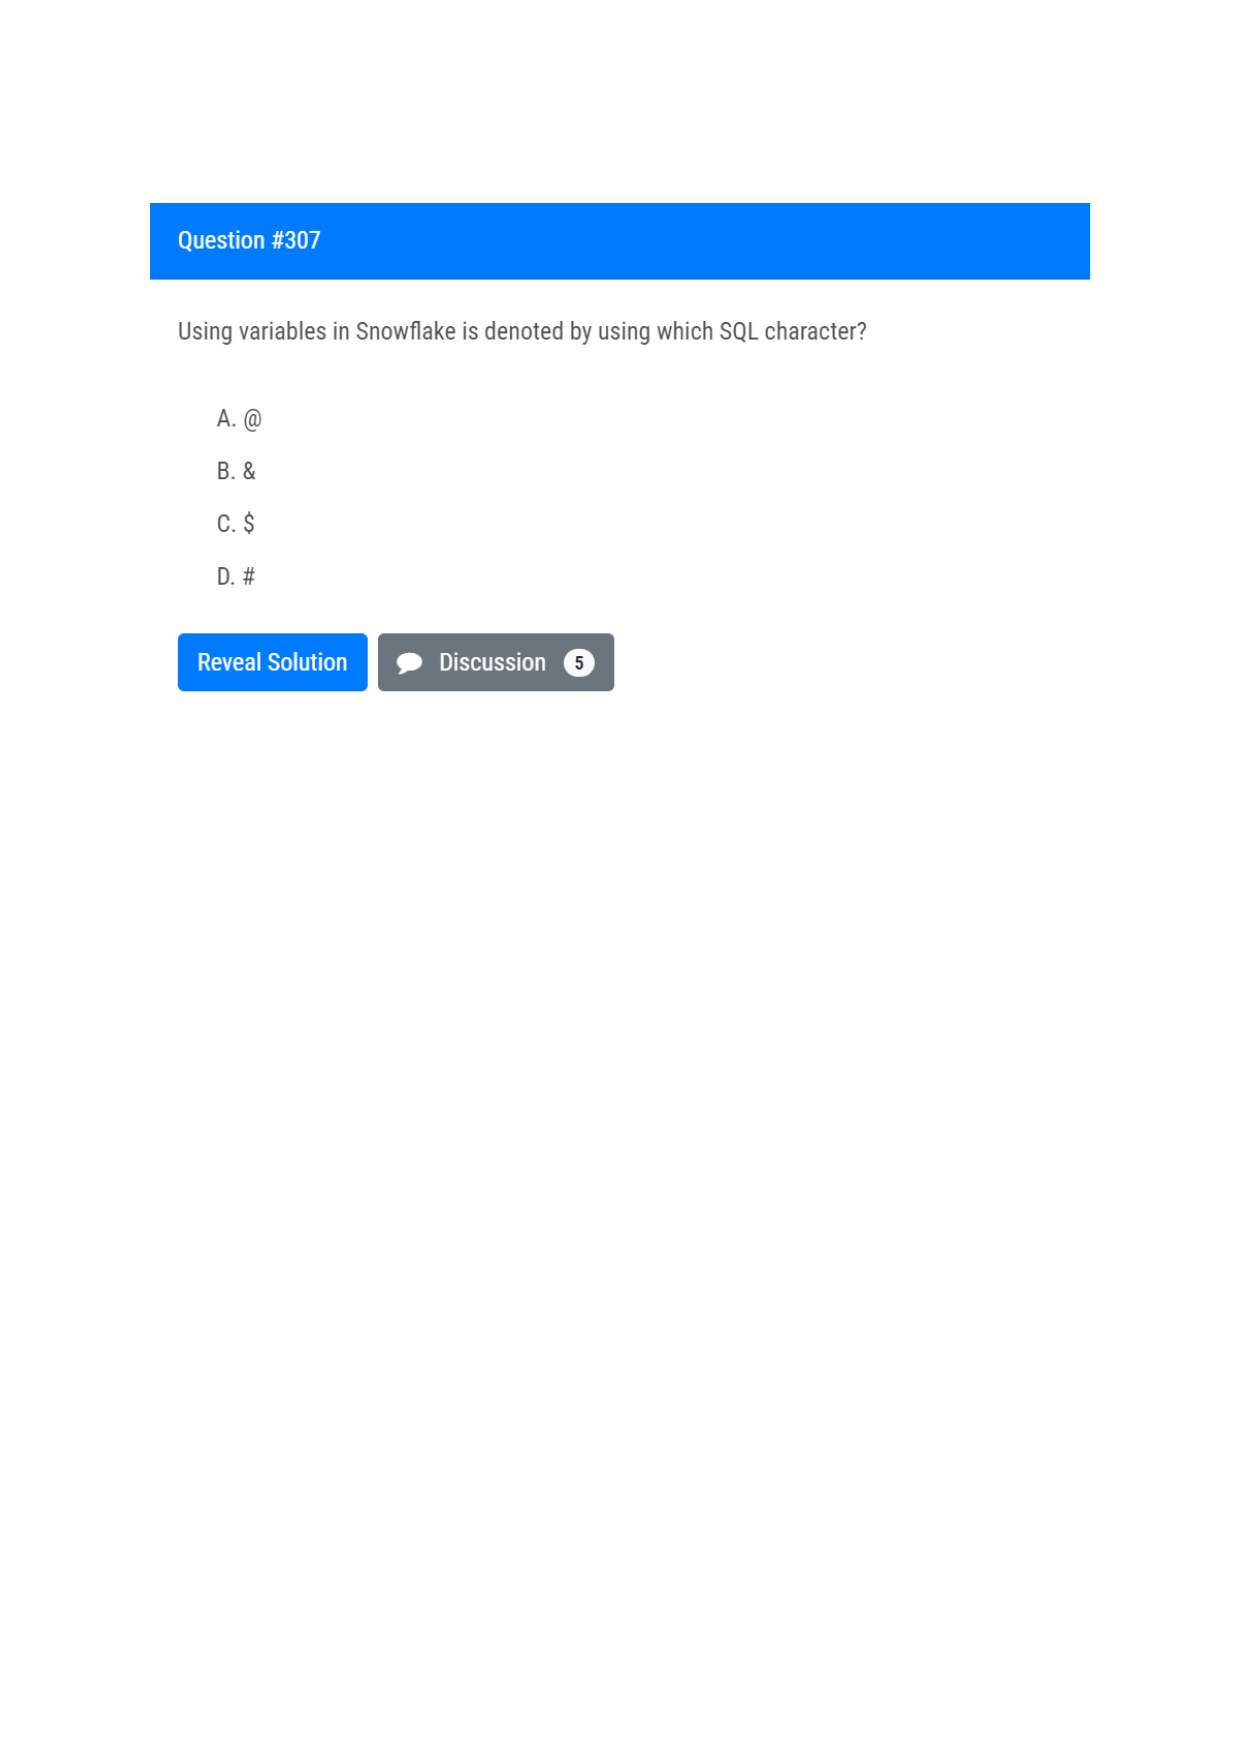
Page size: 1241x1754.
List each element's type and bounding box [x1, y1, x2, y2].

picture [150, 203, 1091, 713]
